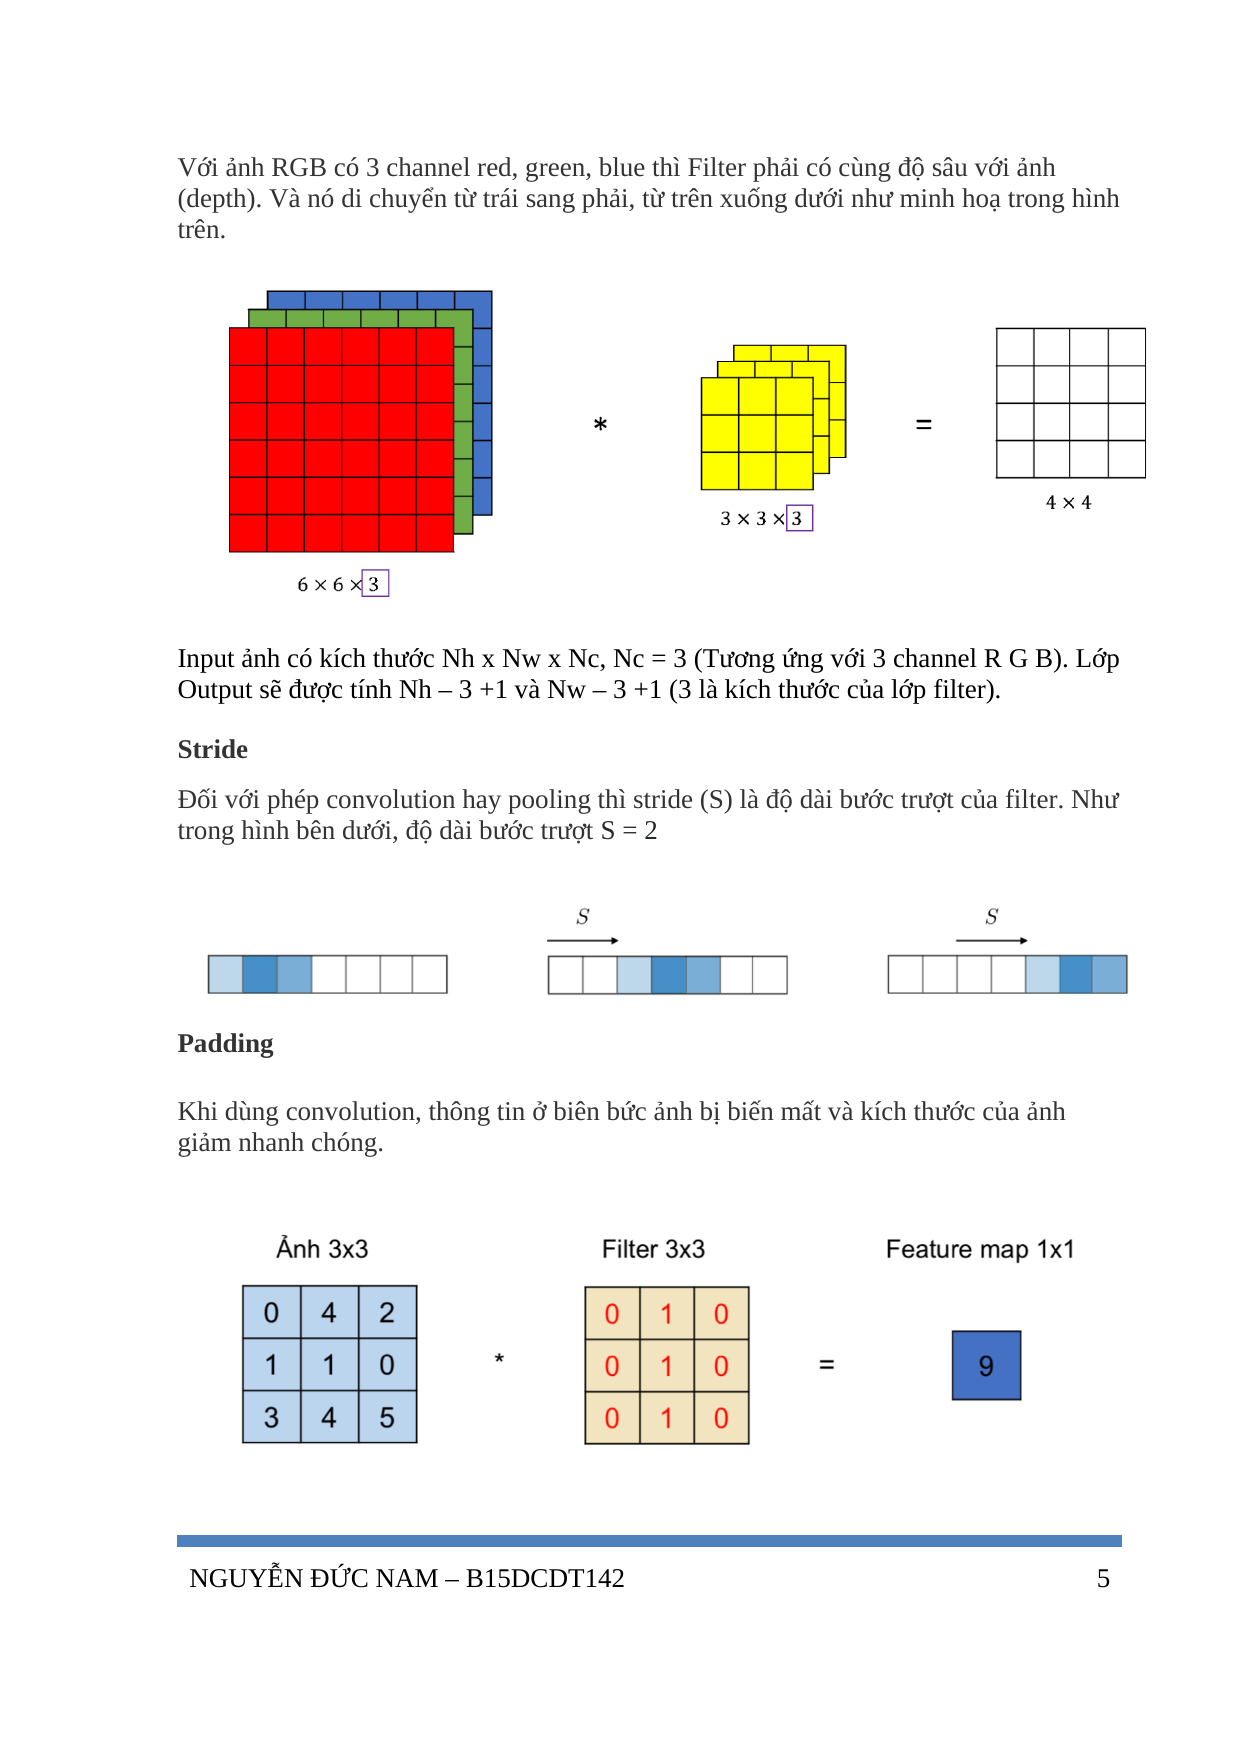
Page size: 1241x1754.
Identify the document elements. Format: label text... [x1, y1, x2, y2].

text Với ảnh RGB có 3 channel red, green, blue thì Filter phải có cùng độ sâu với ảnh (depth). Và nó di chuyển từ trái sang phải, từ trên xuống dưới như minh hoạ trong hình trên. [226, 151, 1122, 244]
picture [177, 882, 1166, 1027]
text Padding [177, 1027, 1122, 1058]
subtitle Stride [177, 733, 1122, 764]
text Input ảnh có kích thước Nh x Nw x Nc, Nc = 3 (Tương ứng với 3 channel R G B). Lớp Output sẽ được tính Nh – 3 +1 và Nw – 3 +1 (3 là kích thước của lớp filter). [177, 642, 1122, 704]
text Khi dùng convolution, thông tin ở biên bức ảnh bị biến mất và kích thước của ảnh giảm nhanh chóng. [177, 1095, 1122, 1158]
picture [177, 273, 1190, 613]
picture [177, 1195, 1156, 1476]
text Đối với phép convolution hay pooling thì stride (S) là độ dài bước trượt của filter. Như trong hình bên dưới, độ dài bước trượt S = 2 [177, 783, 1122, 845]
